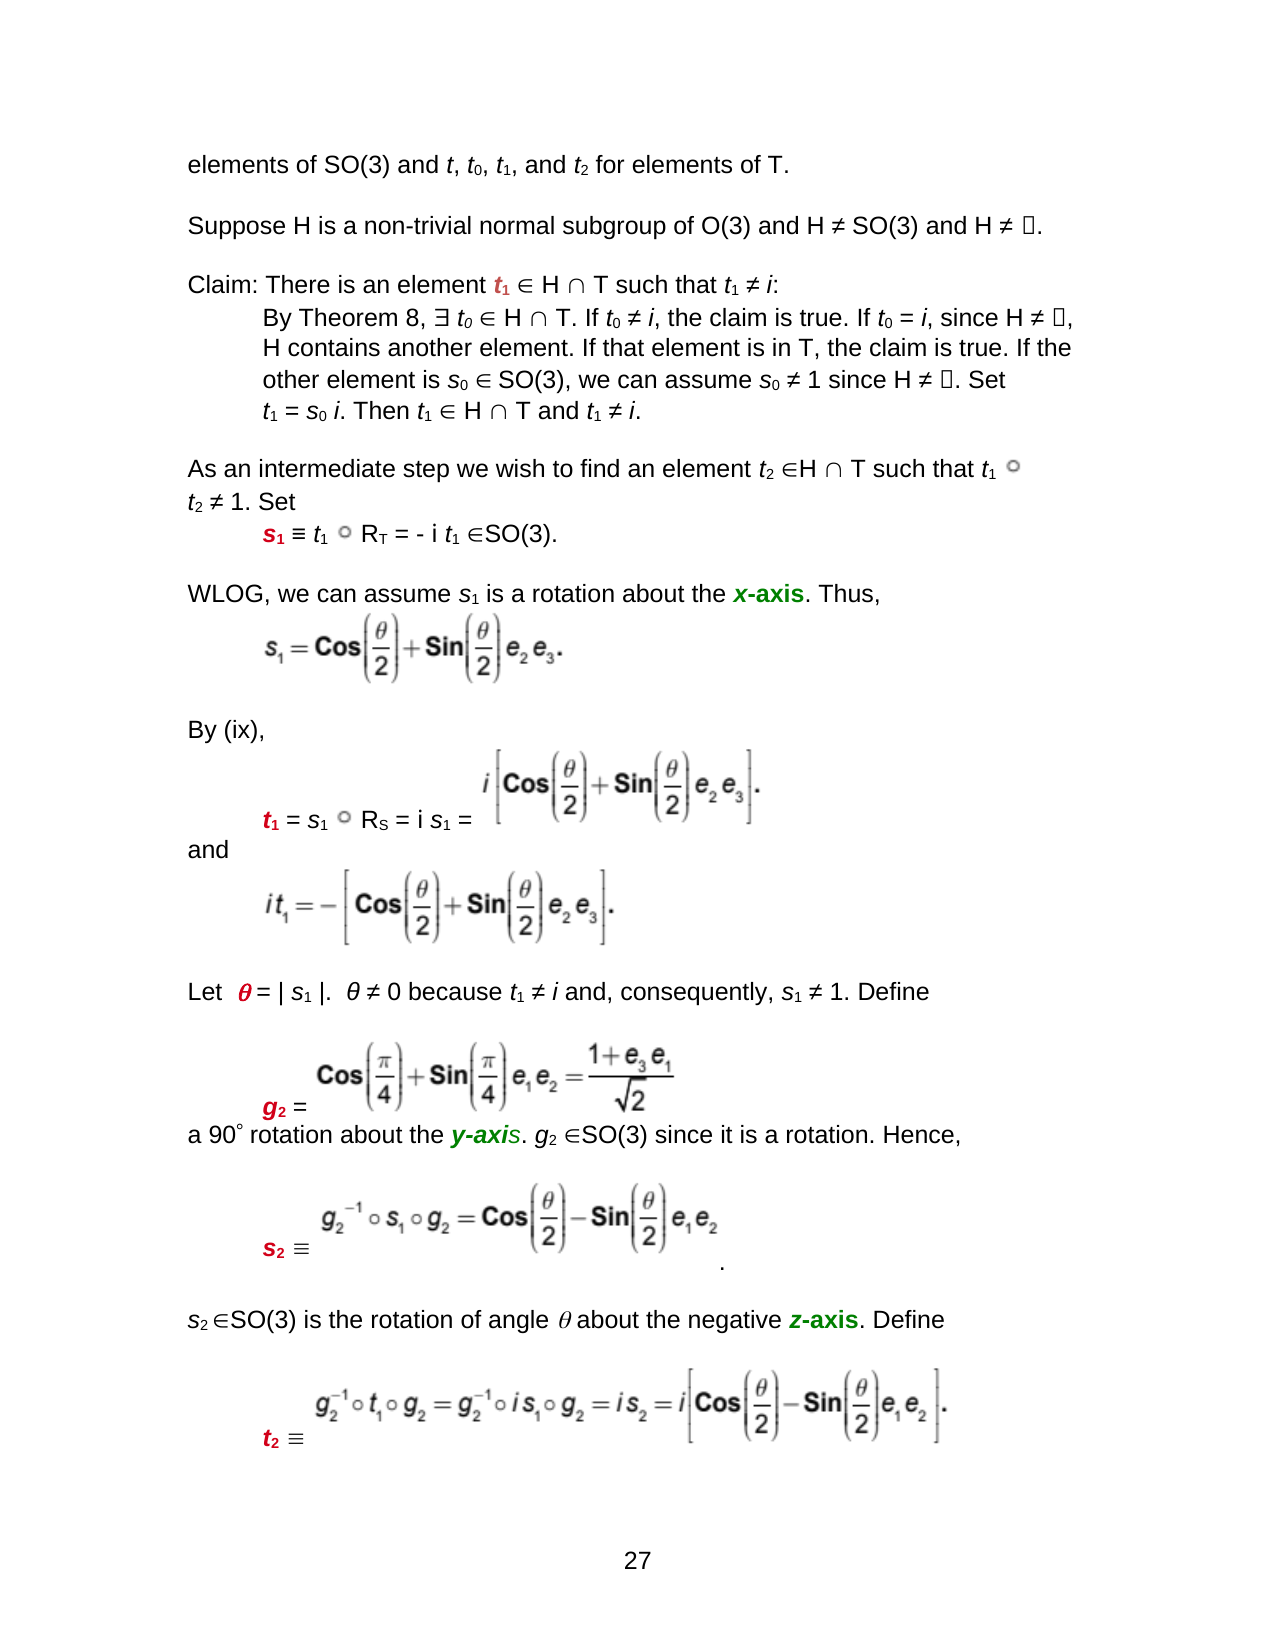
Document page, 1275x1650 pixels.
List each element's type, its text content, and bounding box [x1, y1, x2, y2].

text By Theorem 8, t0 H T. If t0 ≠ i, the claim is true. If t0 = i, since H ≠ , H contains another element. If that element is in T, the claim is true. If the other element is s0 SO(3), we can assume s0 ≠ 1 since H ≠ . Set t1 = s0 i. Then t1 H T and t1 ≠ i. [262, 299, 1087, 425]
text WLOG, we can assume s1 is a rotation about the x-axis. Thus, [187, 579, 1087, 607]
text t1 = s1 RS = i s1 = [187, 744, 1087, 835]
text By (ix), [187, 715, 1087, 744]
text a 90 rotation about the y-axis. g2 SO(3) since it is a rotation. Hence, [187, 1120, 1087, 1149]
text s2 . [187, 1178, 1087, 1276]
text Suppose H is a non-trivial normal subgroup of O(3) and H ≠ SO(3) and H ≠ . [187, 207, 1087, 242]
text s2 SO(3) is the rotation of angle about the negative z-axis. Define [187, 1305, 1087, 1334]
text t2 [187, 1362, 1087, 1452]
text As an intermediate step we wish to find an element t2 H T such that t1 t2 ≠ 1. Set [187, 454, 1087, 516]
text and [187, 835, 1087, 864]
text Claim: There is an element t1 H T such that t1 ≠ i: [187, 270, 1087, 299]
text g2 = [187, 1035, 1087, 1120]
text Let = | s1 |. θ ≠ 0 because t1 ≠ i and, consequently, s1 ≠ 1. Define [187, 977, 1087, 1006]
text s1 ≡ t1 RT = - i t1 SO(3). [187, 516, 1087, 550]
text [187, 150, 1087, 179]
